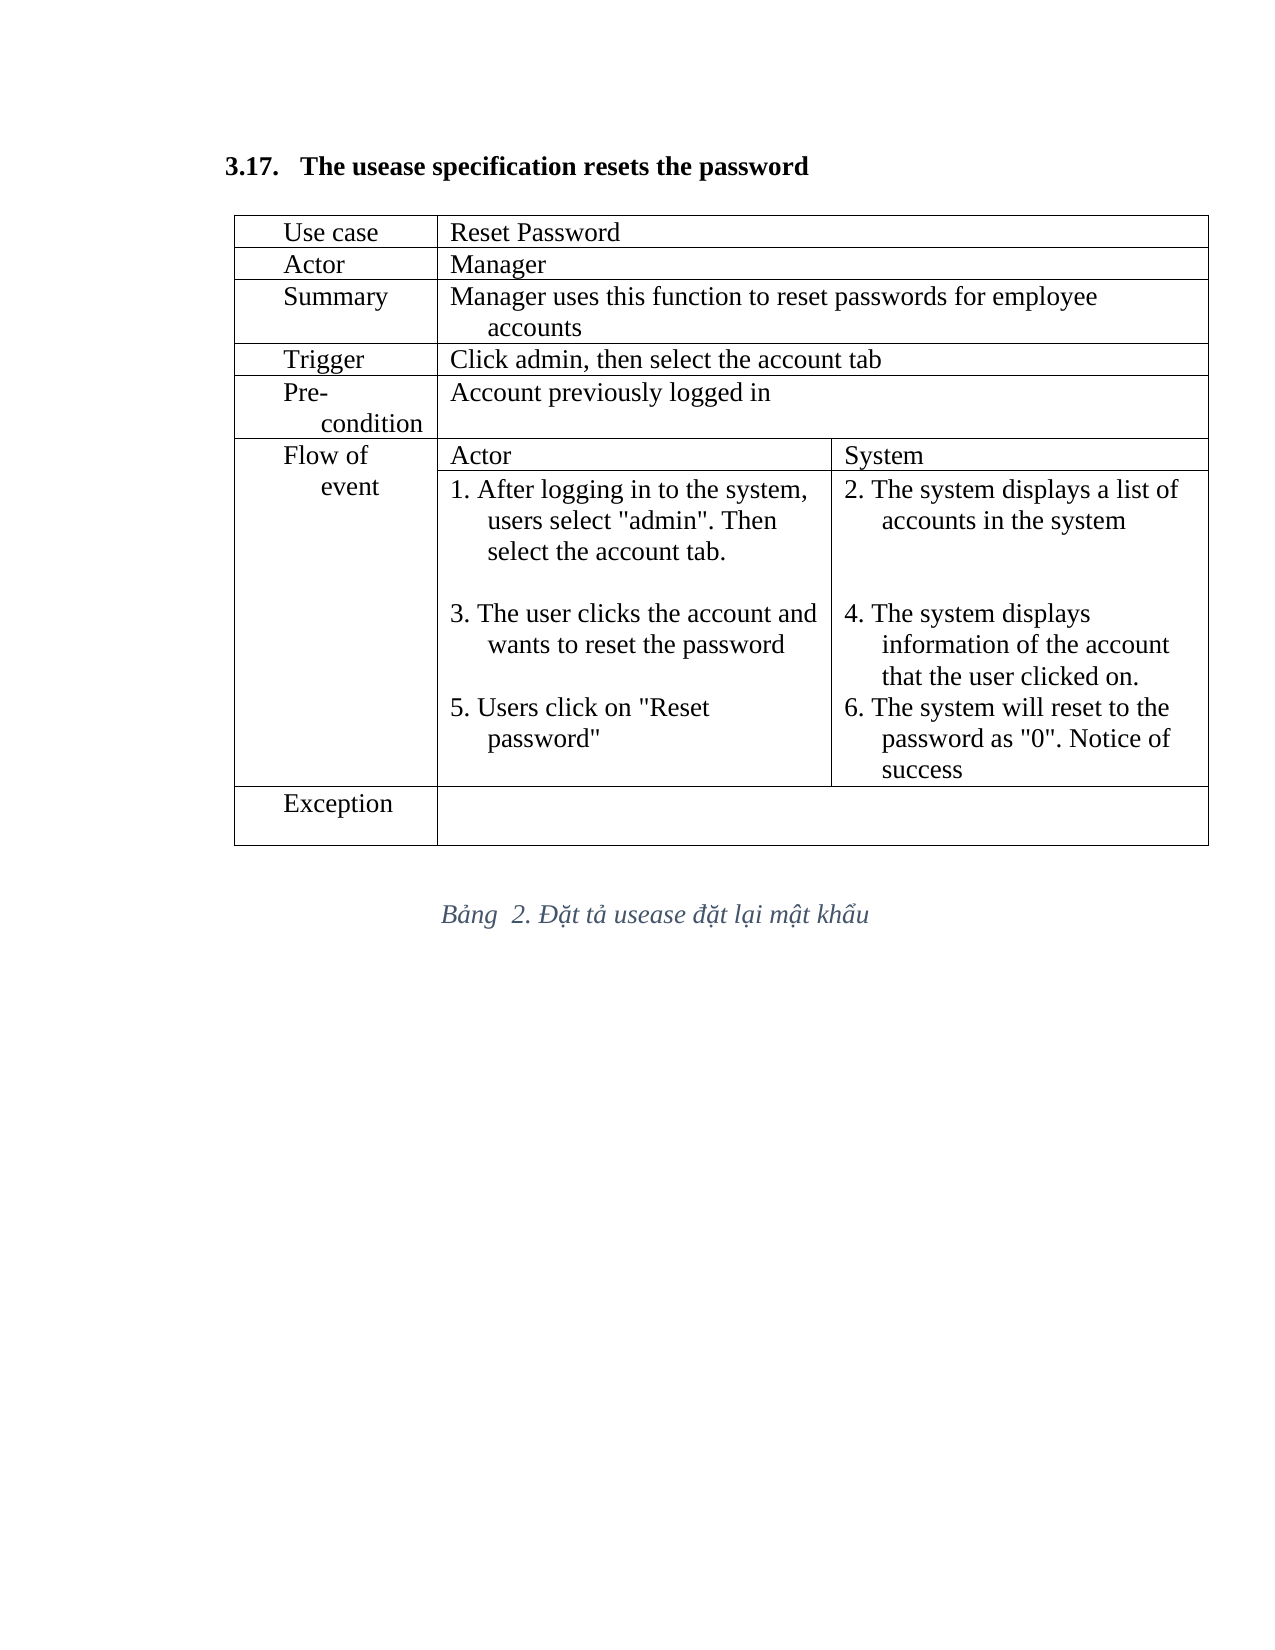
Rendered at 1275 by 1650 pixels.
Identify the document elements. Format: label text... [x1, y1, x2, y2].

table_cell Manager uses this function to reset passwords for employee accounts [438, 280, 1208, 342]
table_cell Summary [235, 280, 437, 342]
table_cell 2. The system displays a list of accounts in the system 4. The system displays information of the account that the user clicked on. 6. The system will reset to the password as "0". Notice of success [832, 471, 1208, 786]
table_cell Click admin, then select the account tab [438, 344, 1208, 374]
table_cell Exception [235, 787, 437, 845]
table_cell Actor [438, 439, 831, 470]
table_header Reset Password [438, 216, 1208, 247]
table_cell Actor [235, 248, 437, 279]
table_cell Flow of event [235, 439, 437, 786]
table_cell Pre-condition [235, 376, 437, 438]
table_cell 1. After logging in to the system, users select "admin". Then select the account tab. 3. The user clicks the account and wants to reset the password 5. Users click on "Reset password" [438, 471, 831, 786]
table_cell System [832, 439, 1208, 470]
subtitle The usease specification resets the password [225, 150, 1125, 215]
table_cell Manager [438, 248, 1208, 279]
table_cell [438, 787, 1208, 845]
table_header Use case [235, 216, 437, 247]
table_cell Trigger [235, 344, 437, 374]
table_cell Account previously logged in [438, 376, 1208, 438]
